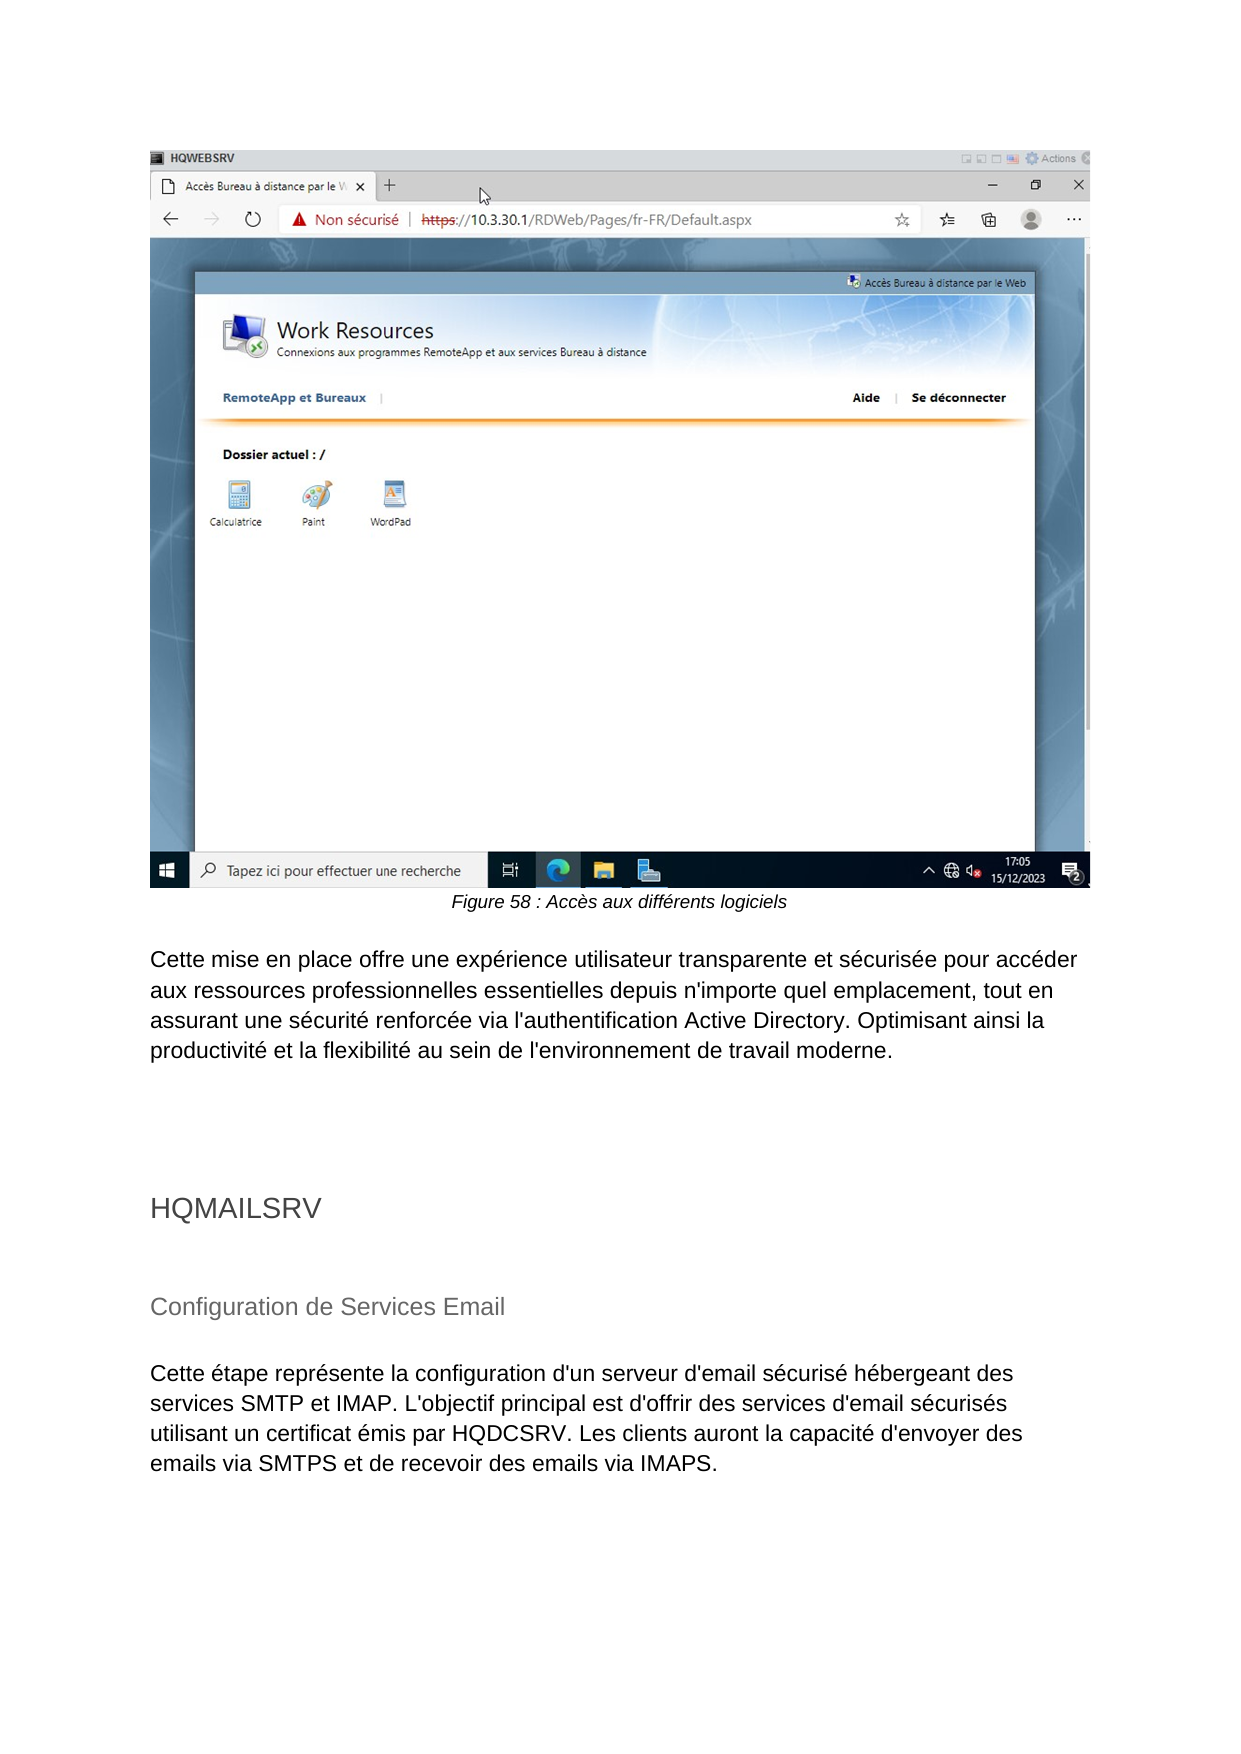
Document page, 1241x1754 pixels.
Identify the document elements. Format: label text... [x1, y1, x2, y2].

text Cette mise en place offre une expérience utilisateur transparente et sécurisée pour accéder aux ressources professionnelles essentielles depuis n'importe quel emplacement, tout en assurant une sécurité renforcée via l'authentification Active Directory. Optimisant ainsi la productivité et la flexibilité au sein de l'environnement de travail moderne. [150, 946, 1090, 1063]
picture [150, 150, 1091, 888]
text Cette étape représente la configuration d'un serveur d'email sécurisé hébergeant des services SMTP et IMAP. L'objectif principal est d'offrir des services d'email sécurisés utilisant un certificat émis par HQDCSRV. Les clients auront la capacité d'envoyer des emails via SMTPS et de recevoir des emails via IMAPS. [150, 1360, 1090, 1477]
subtitle Configuration de Services Email [150, 1292, 1090, 1321]
subtitle HQMAILSRV [150, 1191, 1090, 1225]
text Figure 58 : Accès aux différents logiciels [150, 891, 1090, 913]
